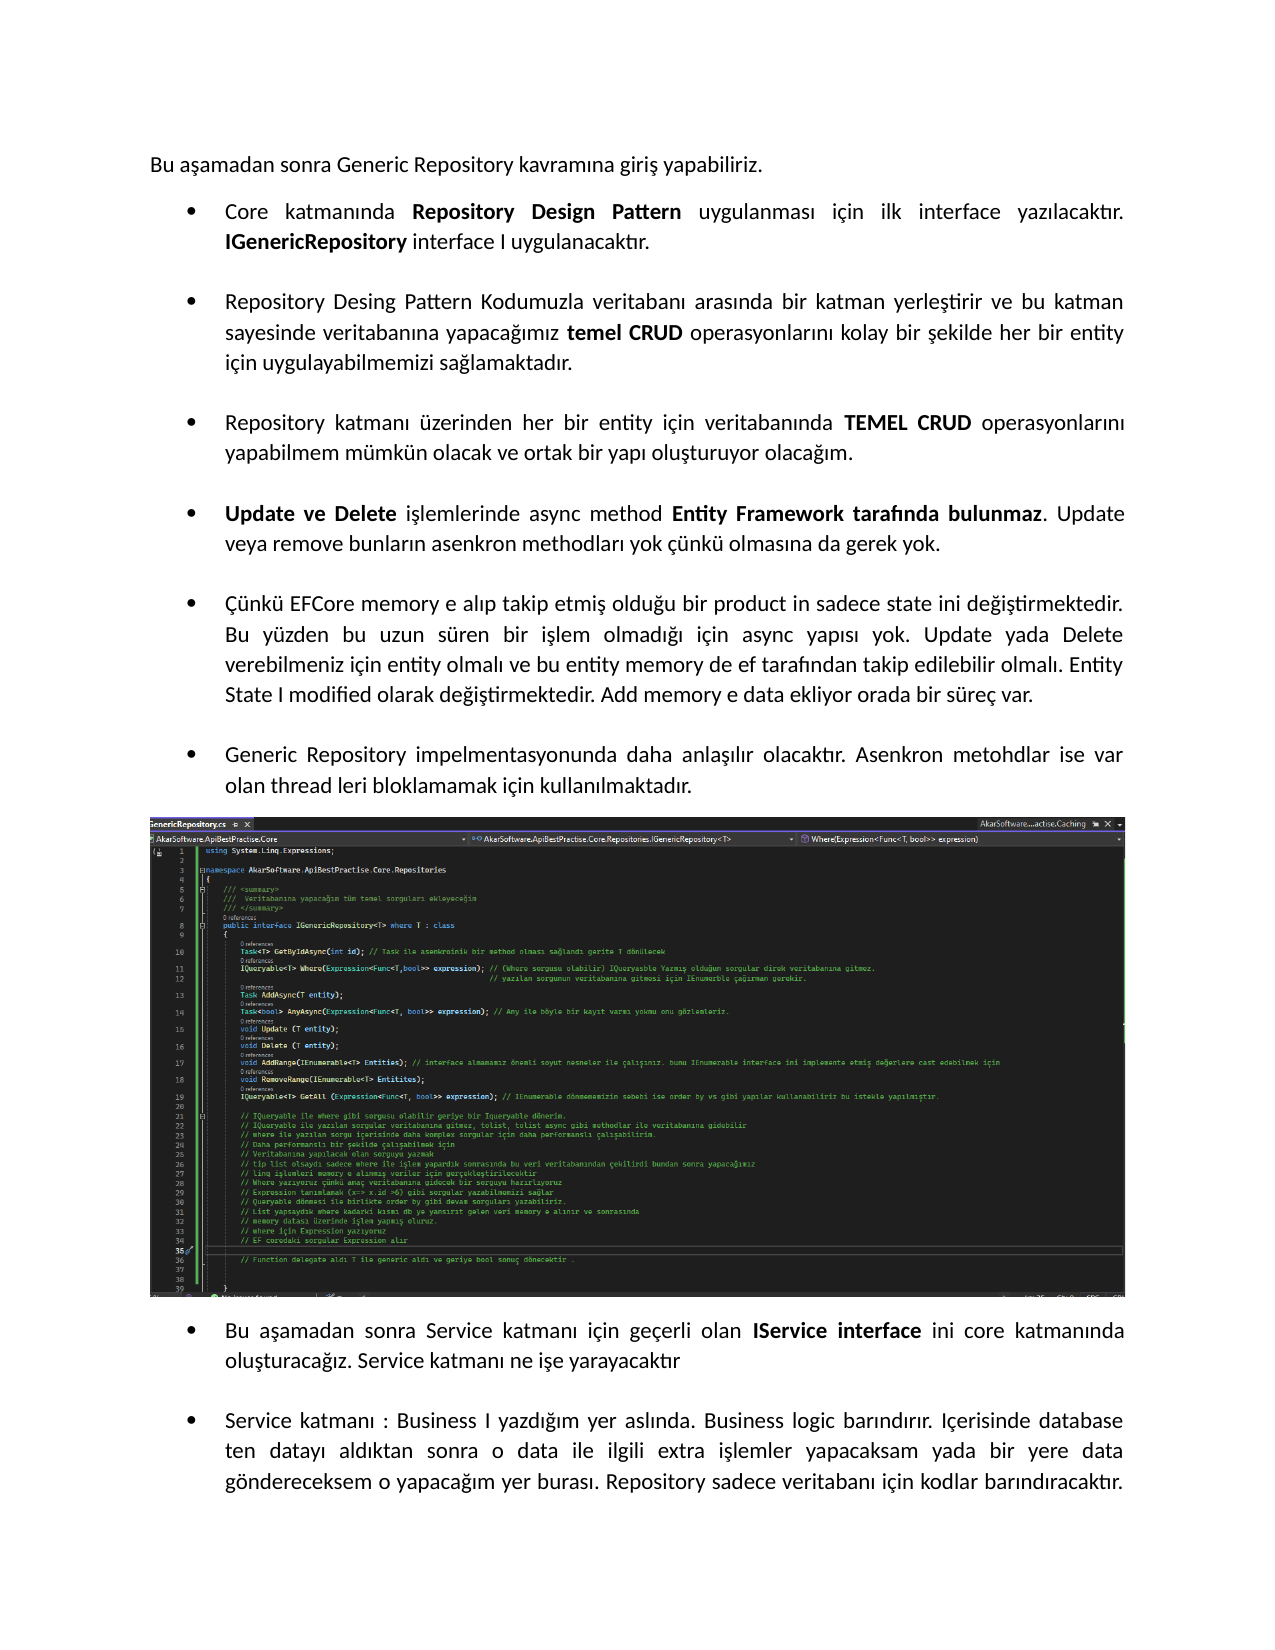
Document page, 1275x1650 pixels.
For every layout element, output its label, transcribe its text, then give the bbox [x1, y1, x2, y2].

list Bu aşamadan sonra Service katmanı için geçerli olan IService interface ini core katmanında oluşturacağız. Service katmanı ne işe yarayacaktır [187, 1316, 1125, 1374]
list Repository Desing Pattern Kodumuzla veritabanı arasında bir katman yerleştirir ve bu katman sayesinde veritabanına yapacağımız temel CRUD operasyonlarını kolay bir şekilde her bir entity için uygulayabilmemizi sağlamaktadır. [187, 287, 1125, 376]
text Bu aşamadan sonra Generic Repository kavramına giriş yapabiliriz. [150, 150, 1125, 178]
picture [150, 817, 1125, 1297]
list Update ve Delete işlemlerinde async method Entity Framework tarafında bulunmaz. Update veya remove bunların asenkron methodları yok çünkü olmasına da gerek yok. [187, 499, 1125, 557]
list Repository katmanı üzerinden her bir entity için veritabanında TEMEL CRUD operasyonlarını yapabilmem mümkün olacak ve ortak bir yapı oluşturuyor olacağım. [187, 408, 1125, 467]
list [187, 1406, 1125, 1495]
list Generic Repository impelmentasyonunda daha anlaşılır olacaktır. Asenkron metohdlar ise var olan thread leri bloklamamak için kullanılmaktadır. [187, 741, 1125, 799]
list Çünkü EFCore memory e alıp takip etmiş olduğu bir product in sadece state ini değiştirmektedir. Bu yüzden bu uzun süren bir işlem olmadığı için async yapısı yok. Update yada Delete verebilmeniz için entity olmalı ve bu entity memory de ef tarafından takip edilebilir olmalı. Entity State I modified olarak değiştirmektedir. Add memory e data ekliyor orada bir süreç var. [187, 589, 1125, 708]
list Core katmanında Repository Design Pattern uygulanması için ilk interface yazılacaktır. IGenericRepository interface I uygulanacaktır. [187, 197, 1125, 255]
